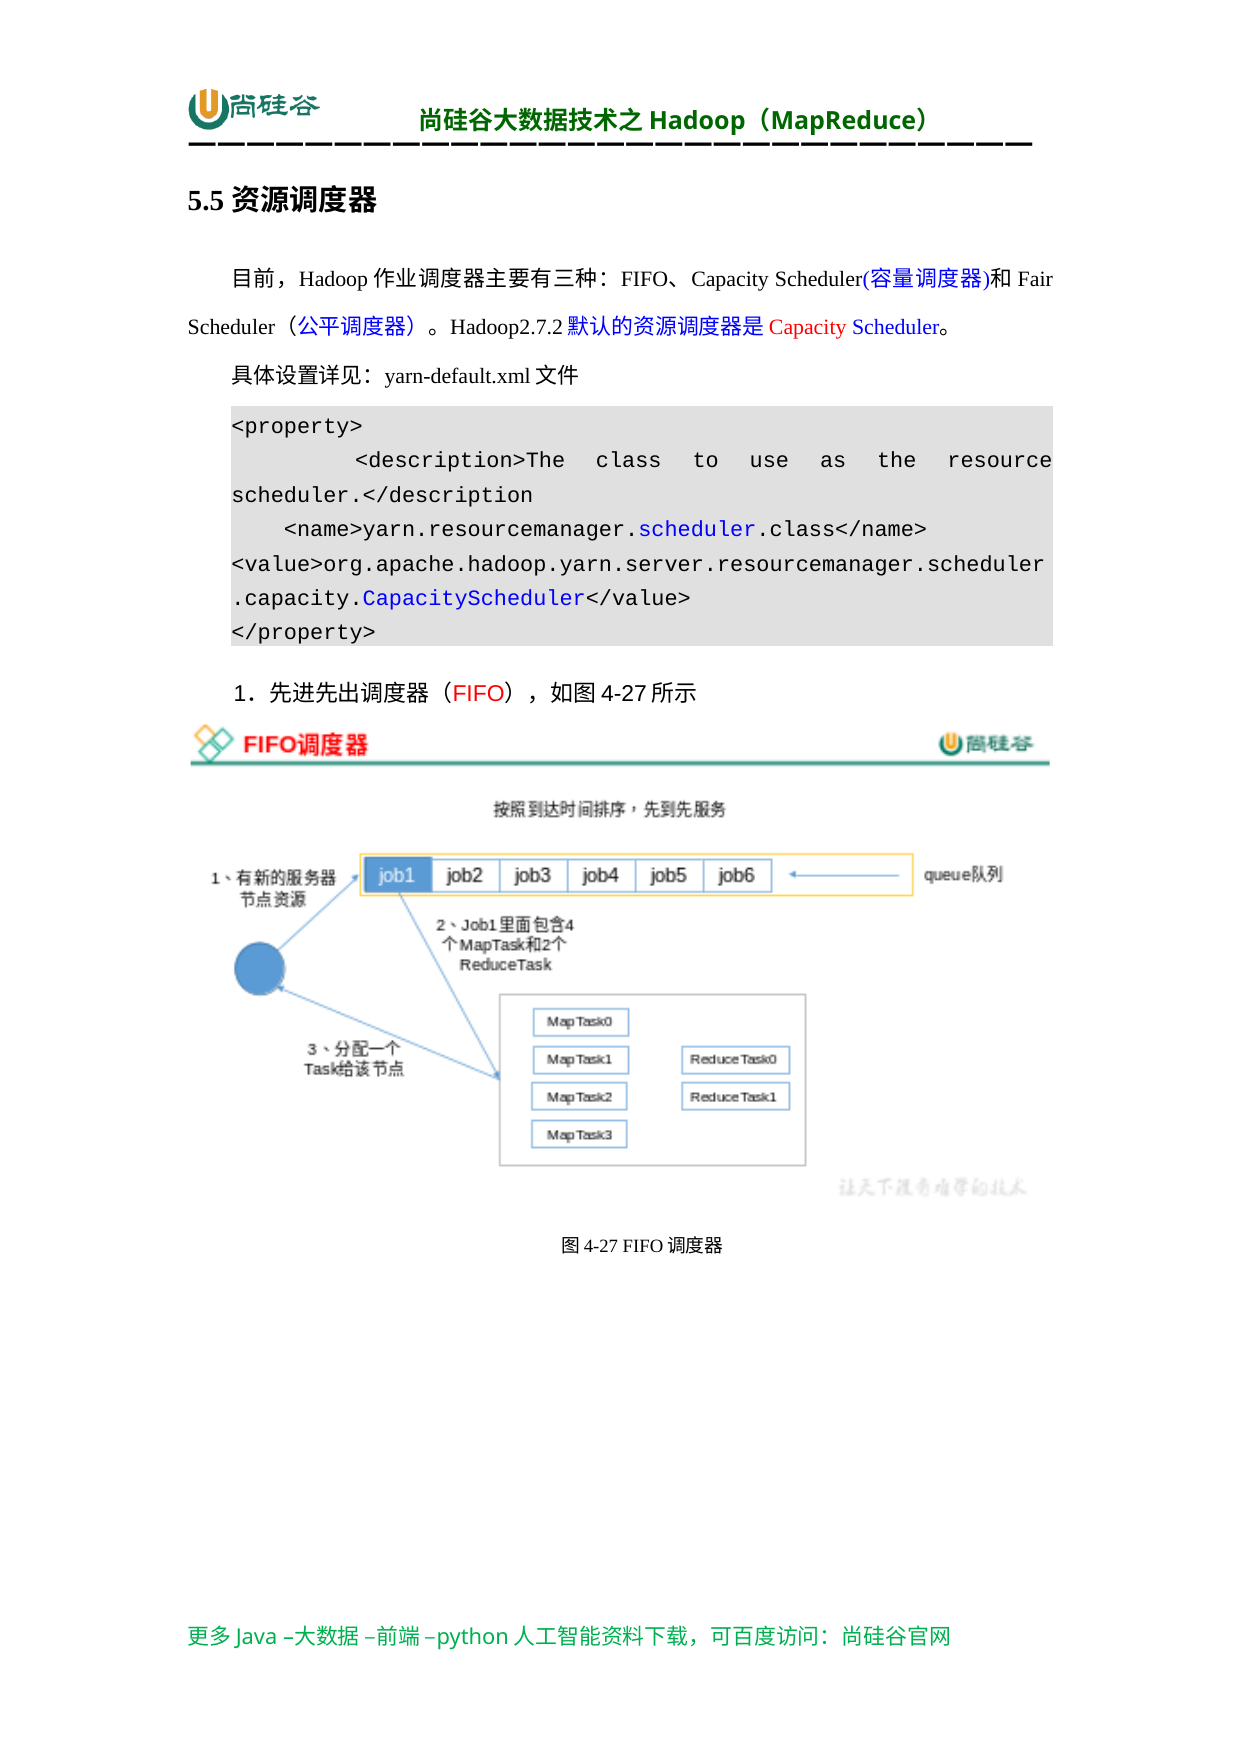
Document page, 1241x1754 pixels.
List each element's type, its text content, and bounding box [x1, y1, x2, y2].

text 1．先进先出调度器（FIFO），如图4-27所示 [187, 659, 1053, 724]
text <value>org.apache.hadoop.yarn.server.resourcemanager.scheduler.capacity.CapacityScheduler</value> [231, 543, 1053, 612]
text <name>yarn.resourcemanager.scheduler.class</name> [231, 509, 1053, 543]
text </property> [231, 612, 1053, 646]
text 目前，Hadoop作业调度器主要有三种：FIFO、Capacity Scheduler(容量调度器)和Fair Scheduler（公平调度器）。Hadoop2.7.2默认的资源调度器是Capacity Scheduler。 [187, 260, 1053, 341]
subtitle 5.5 资源调度器 [187, 165, 1053, 230]
text <description>The class to use as the resource scheduler.</description [231, 440, 1053, 509]
text <property> [231, 406, 1053, 440]
text 具体设置详见：yarn-default.xml文件 [187, 357, 1053, 390]
text 图4-27 FIFO调度器 [187, 724, 1053, 1260]
